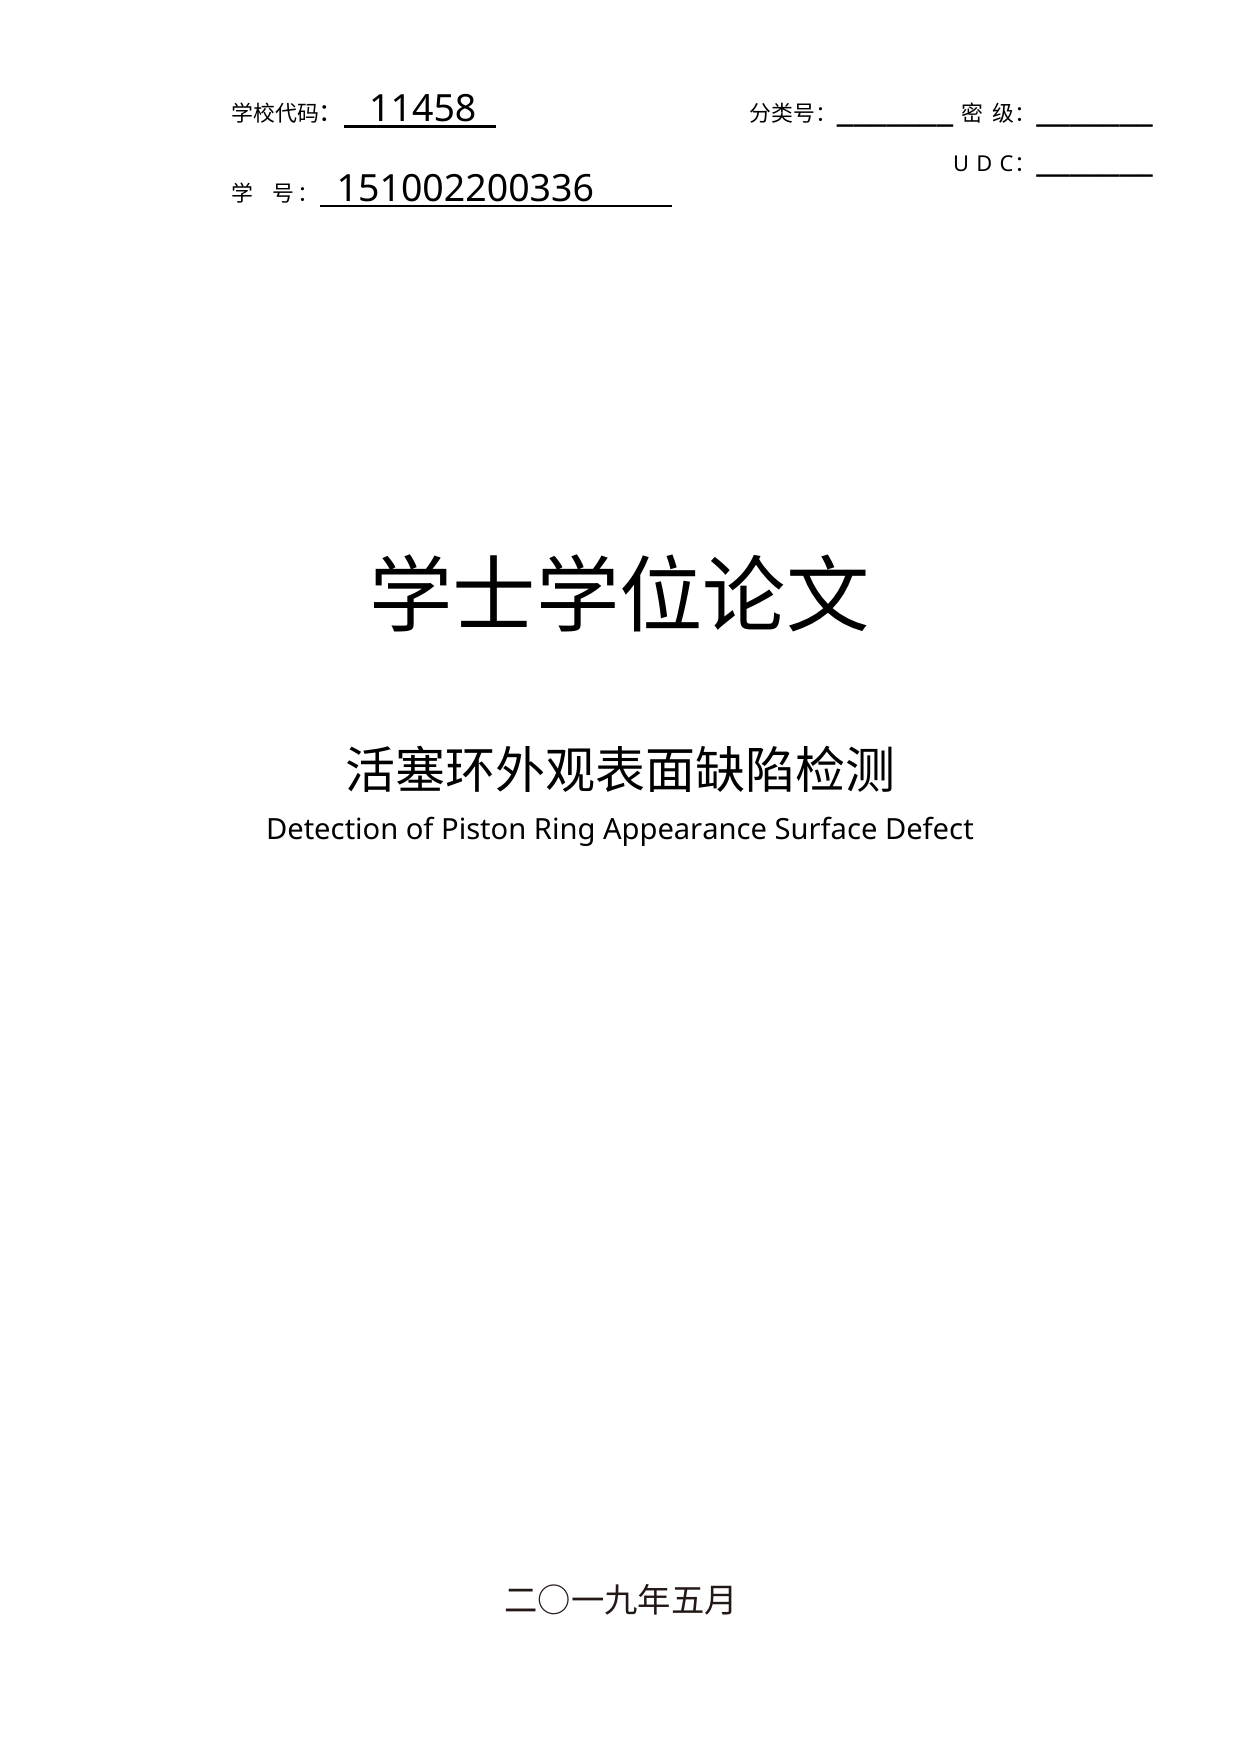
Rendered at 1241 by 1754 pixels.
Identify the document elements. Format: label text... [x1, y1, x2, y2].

text 二○一九年五月 [2, 1574, 1239, 1622]
text 分类号：_______ 密 级：_______ [459, 82, 1153, 133]
text 学士学位论文 [7, 528, 1231, 649]
text 学校代码： 11458 [231, 82, 459, 133]
text 学 号： 151002200336 [231, 162, 679, 213]
text Detection of Piston Ring Appearance Surface Defect [2, 808, 1237, 848]
text U D C：_______ [793, 132, 1153, 183]
text 活塞环外观表面缺陷检测 [0, 730, 1240, 802]
